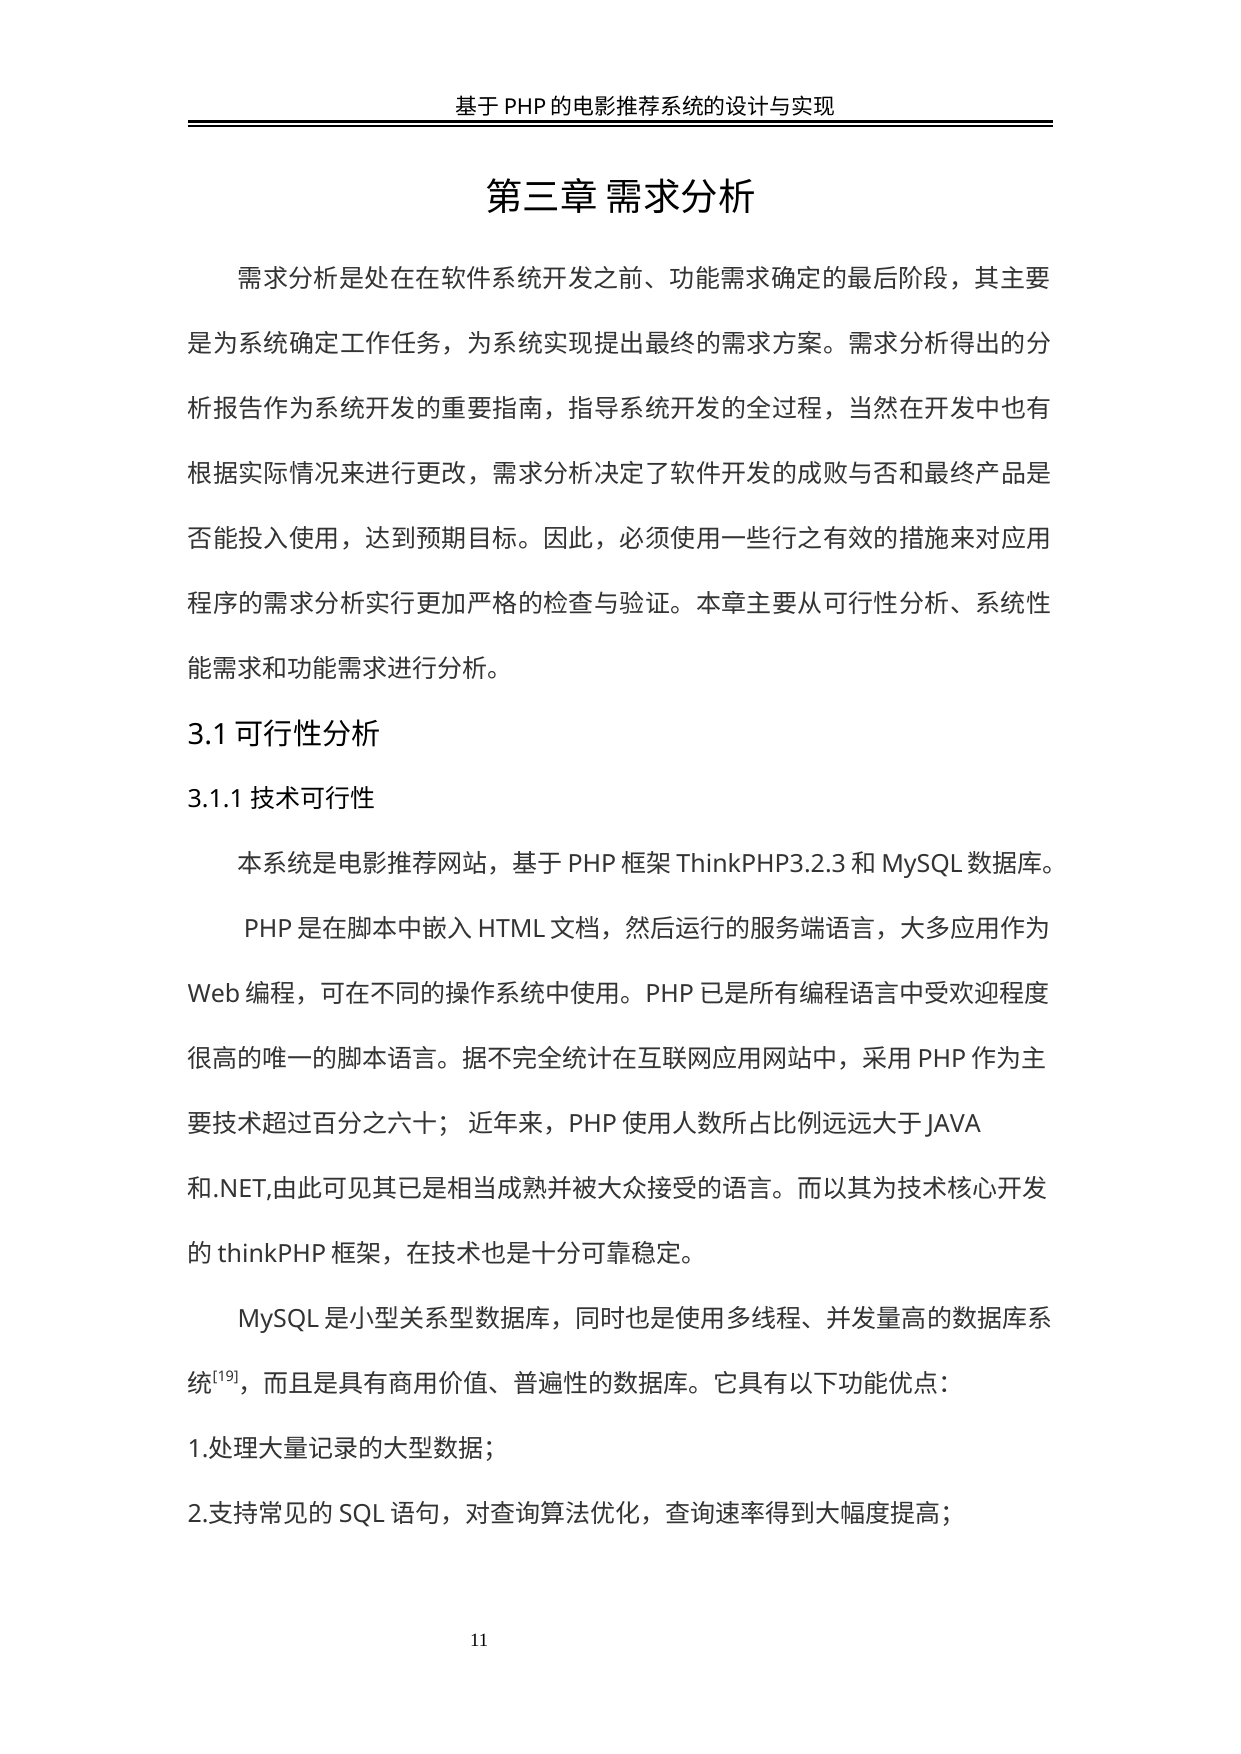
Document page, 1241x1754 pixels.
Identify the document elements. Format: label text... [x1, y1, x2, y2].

text MySQL是小型关系型数据库，同时也是使用多线程、并发量高的数据库系统[19]，而且是具有商用价值、普遍性的数据库。它具有以下功能优点： [187, 1284, 1053, 1414]
list 1.处理大量记录的大型数据； [187, 1414, 1053, 1479]
subtitle 3.1可行性分析 [187, 699, 1053, 764]
subtitle 3.1.1 技术可行性 [187, 764, 1053, 829]
subtitle 第三章 需求分析 [187, 162, 1053, 227]
text 本系统是电影推荐网站，基于PHP框架ThinkPHP3.2.3和MySQL数据库。 PHP是在脚本中嵌入HTML文档，然后运行的服务端语言，大多应用作为 Web编程，可在不同的操作系统中使用。PHP已是所有编程语言中受欢迎程度很高的唯一的脚本语言。据不完全统计在互联网应用网站中，采用PHP作为主要技术超过百分之六十； 近年来，PHP使用人数所占比例远远大于JAVA和.NET,由此可见其已是相当成熟并被大众接受的语言。而以其为技术核心开发的thinkPHP框架，在技术也是十分可靠稳定。 [187, 829, 1053, 1284]
list 2.支持常见的SQL语句，对查询算法优化，查询速率得到大幅度提高； [187, 1479, 1053, 1544]
text 需求分析是处在在软件系统开发之前、功能需求确定的最后阶段，其主要是为系统确定工作任务，为系统实现提出最终的需求方案。需求分析得出的分析报告作为系统开发的重要指南，指导系统开发的全过程，当然在开发中也有根据实际情况来进行更改，需求分析决定了软件开发的成败与否和最终产品是否能投入使用，达到预期目标。因此，必须使用一些行之有效的措施来对应用程序的需求分析实行更加严格的检查与验证。本章主要从可行性分析、系统性能需求和功能需求进行分析。 [187, 244, 1053, 699]
